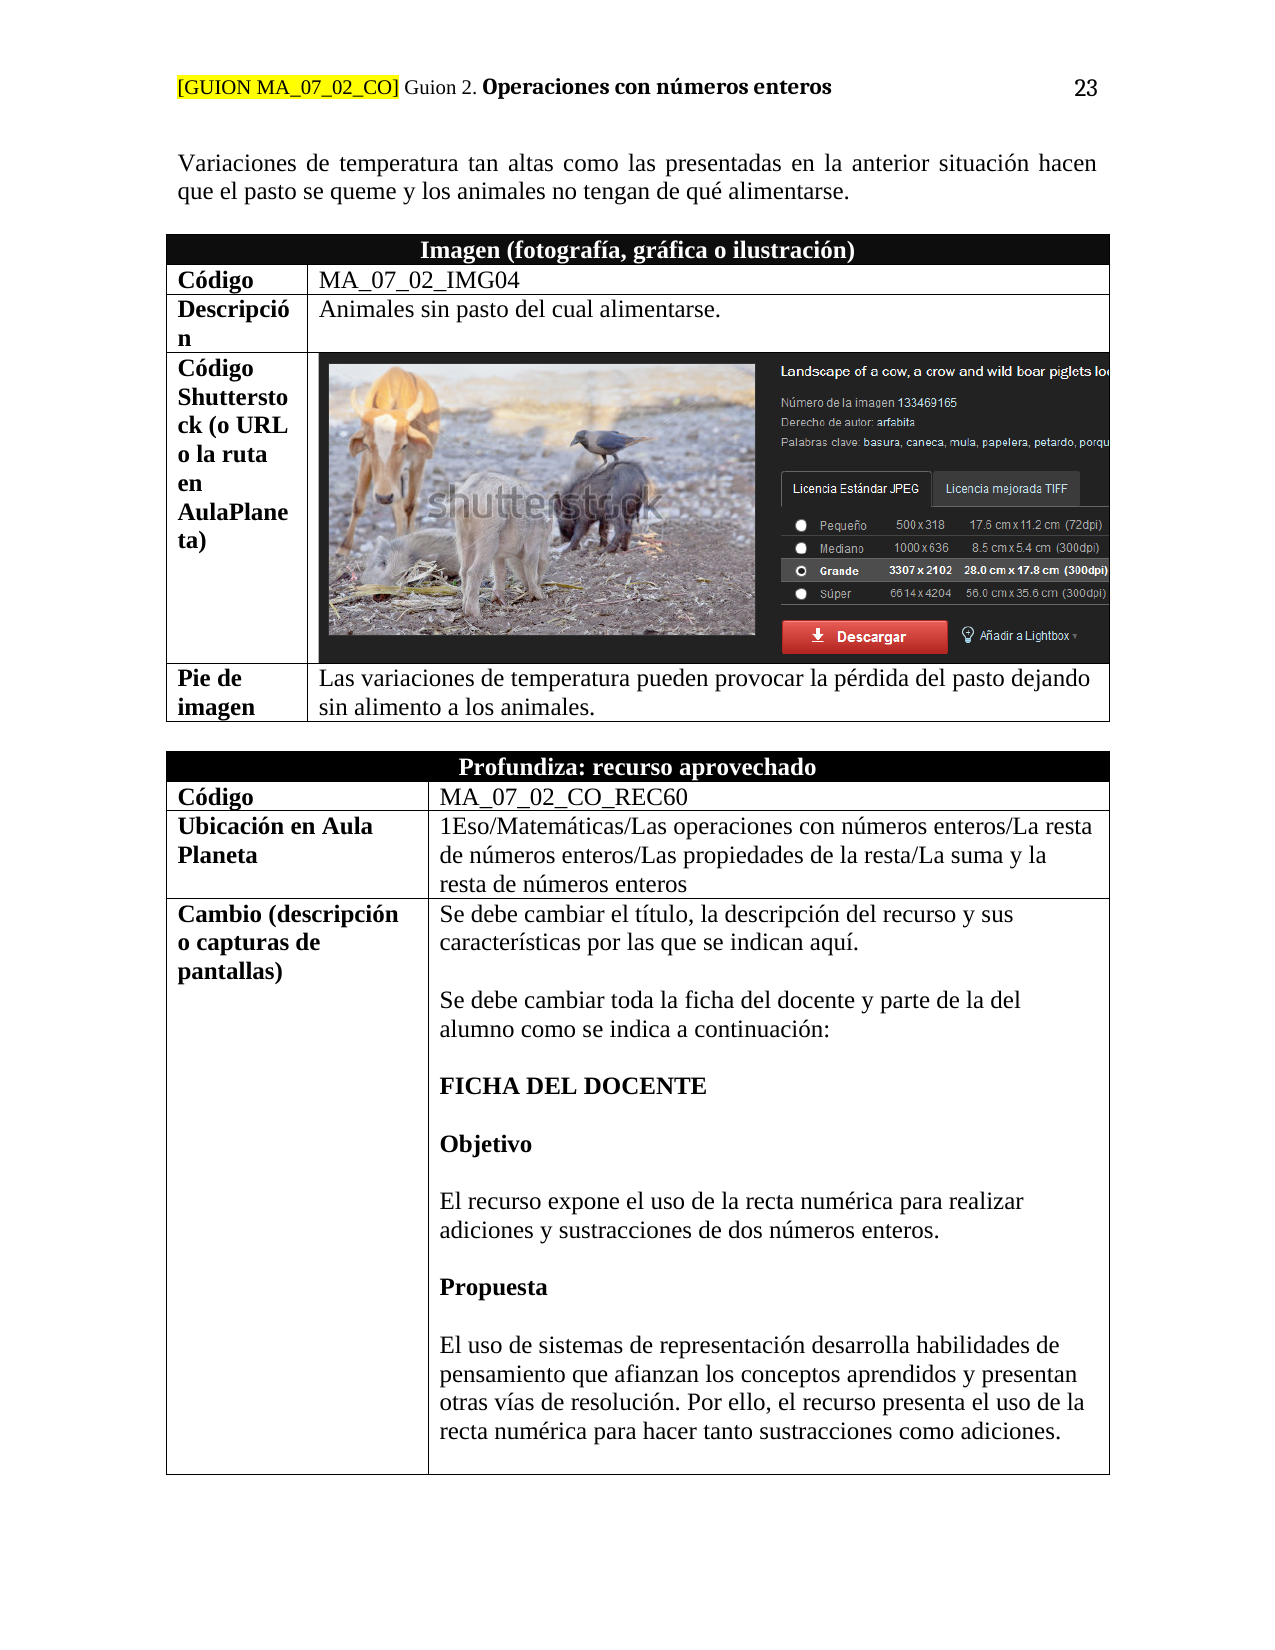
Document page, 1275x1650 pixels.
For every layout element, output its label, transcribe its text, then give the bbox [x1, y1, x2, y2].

table_cell Las variaciones de temperatura pueden provocar la pérdida del pasto dejando sin alimento a los animales. [308, 664, 1109, 721]
table_cell Animales sin pasto del cual alimentarse. [308, 295, 1109, 352]
table_cell Ubicación en Aula Planeta [167, 811, 428, 898]
table_cell Código [167, 265, 307, 293]
text Variaciones de temperatura tan altas como las presentadas en la anterior situación hacen que el pasto se queme y los animales no tengan de qué alimentarse. [177, 148, 1098, 205]
table_cell Descripción [167, 295, 307, 352]
picture [318, 353, 1109, 663]
table_cell MA_07_02_CO_REC60 [429, 782, 1109, 810]
table_cell Código Shutterstock (o URL o la ruta en AulaPlaneta) [167, 353, 307, 662]
table_cell Código [167, 782, 428, 810]
table_header Profundiza: recurso aprovechado [167, 752, 1109, 781]
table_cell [167, 899, 428, 1474]
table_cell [429, 899, 1109, 1474]
table_cell [308, 353, 318, 662]
table_header Imagen (fotografía, gráfica o ilustración) [167, 235, 1109, 264]
table_cell MA_07_02_IMG04 [308, 265, 1109, 293]
table_cell Pie de imagen [167, 664, 307, 721]
table_cell 1Eso/Matemáticas/Las operaciones con números enteros/La resta de números enteros/Las propiedades de la resta/La suma y la resta de números enteros [429, 811, 1109, 898]
